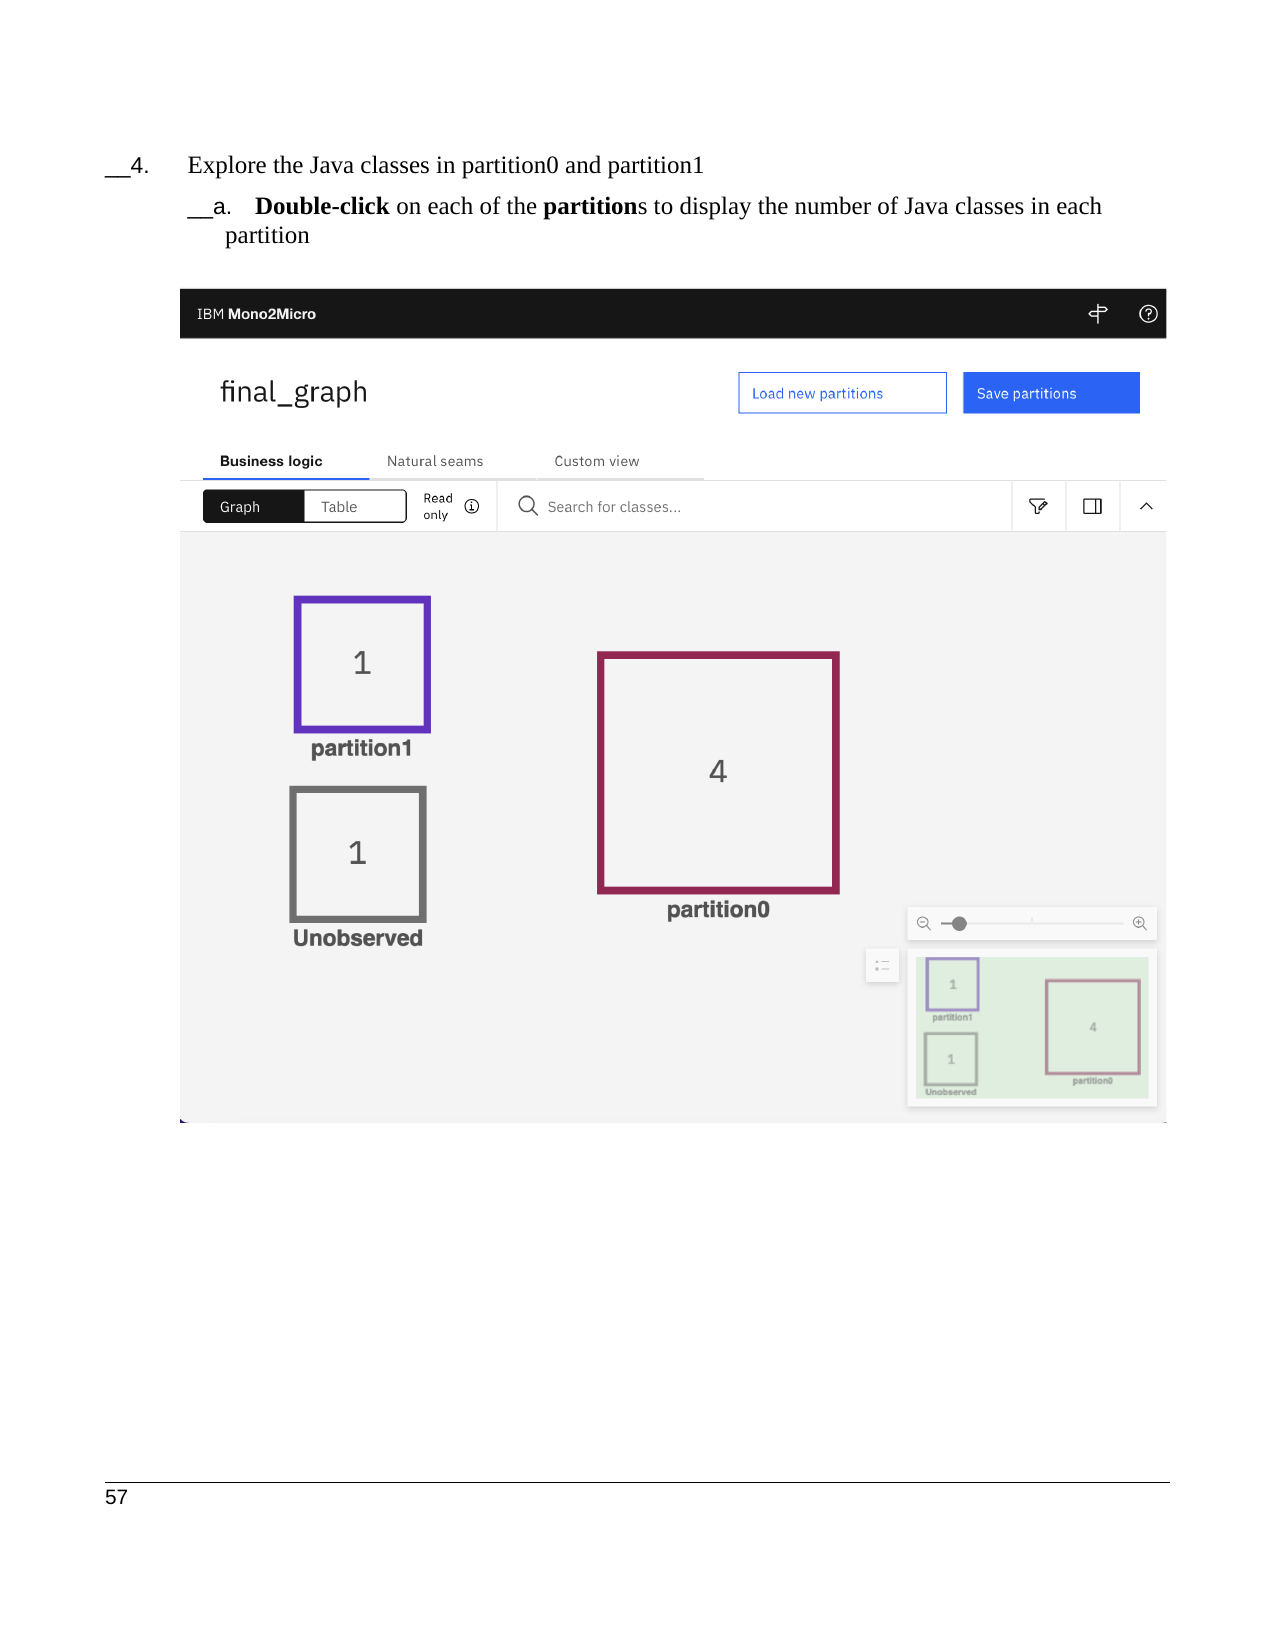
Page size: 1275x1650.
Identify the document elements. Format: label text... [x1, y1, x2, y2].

list Double-click on each of the partitions to display the number of Java classes in each partition [187, 191, 1170, 249]
list Explore the Java classes in partition0 and partition1 [105, 150, 1170, 179]
picture [180, 287, 1167, 1123]
